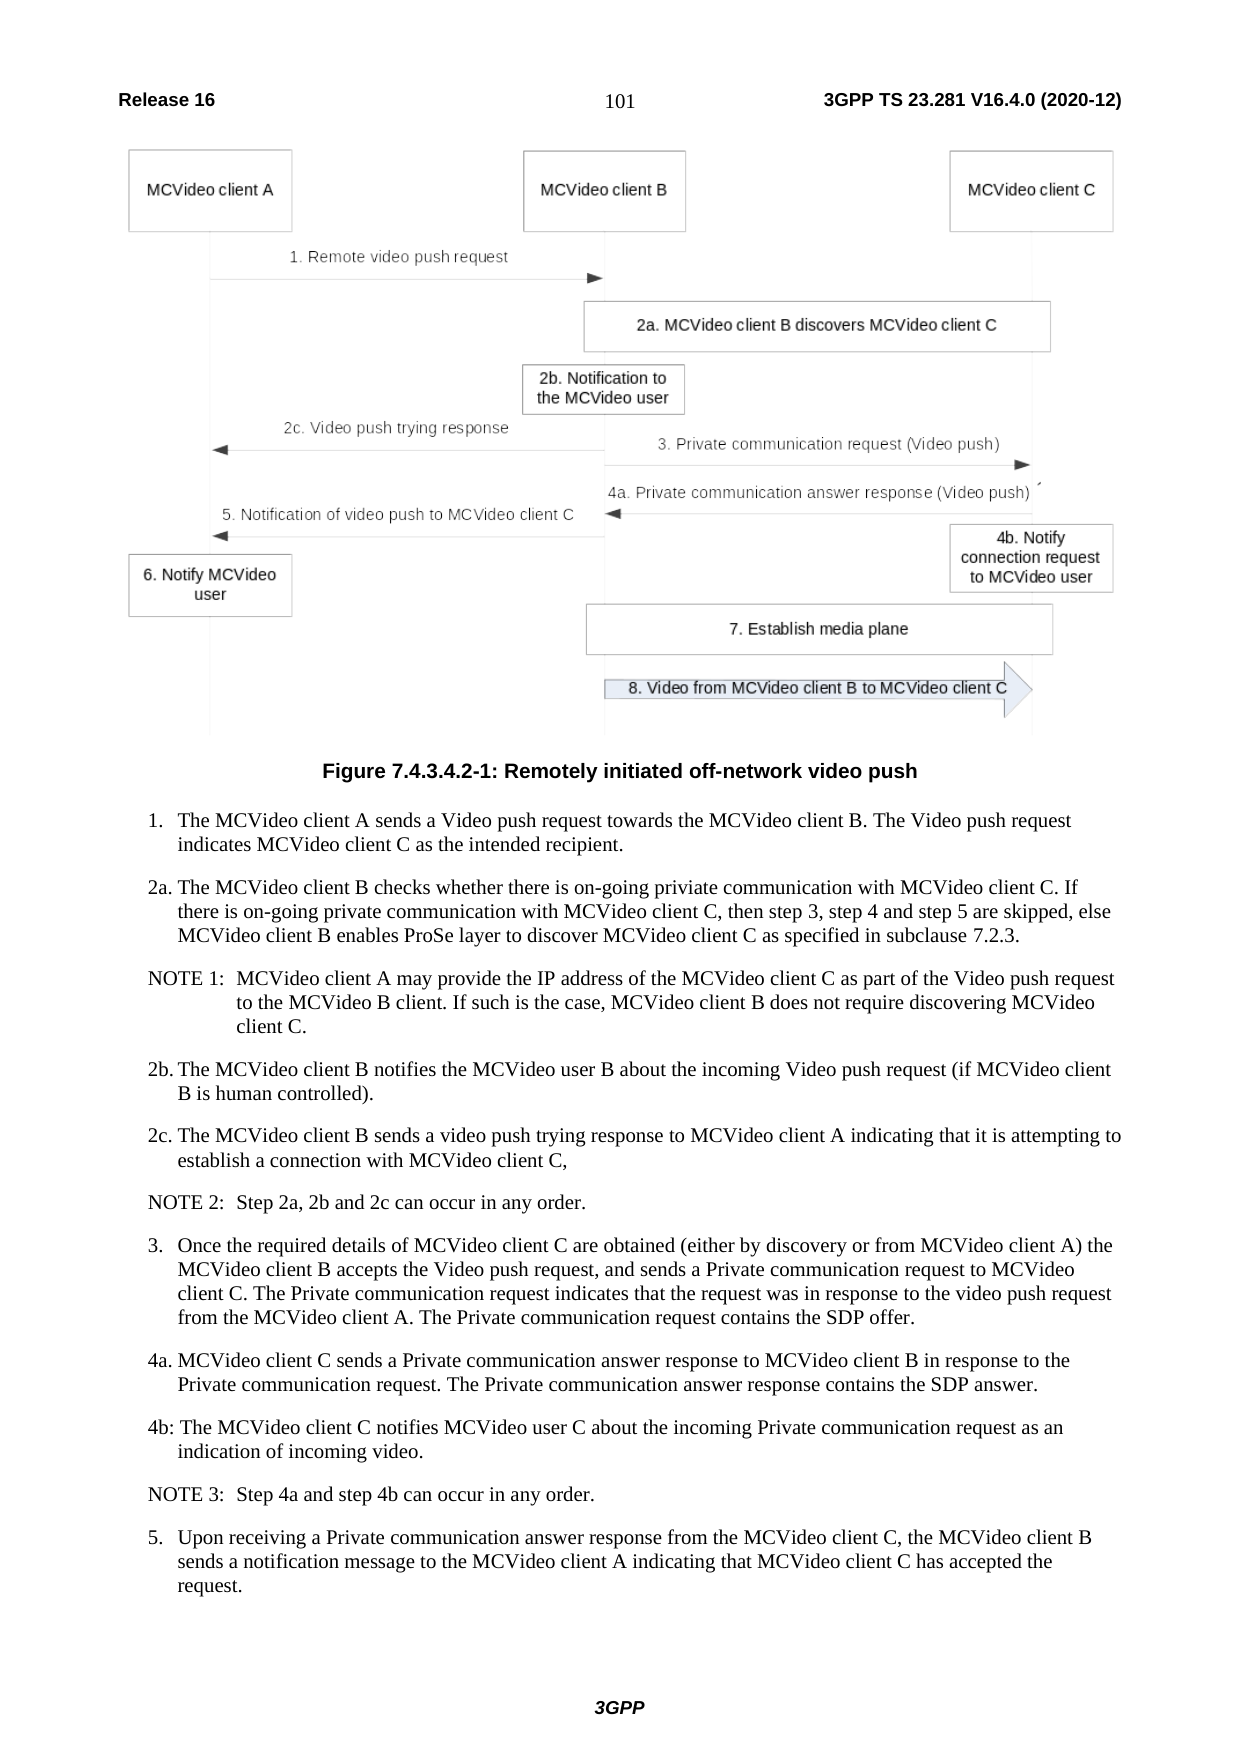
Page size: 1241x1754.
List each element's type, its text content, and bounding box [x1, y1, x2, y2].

text NOTE 1: MCVideo client A may provide the IP address of the MCVideo client C as part of the Video push request to the MCVideo B client. If such is the case, MCVideo client B does not require discovering MCVideo client C. [148, 966, 1122, 1038]
text 3. Once the required details of MCVideo client C are obtained (either by discovery or from MCVideo client A) the MCVideo client B accepts the Video push request, and sends a Private communication request to MCVideo client C. The Private communication request indicates that the request was in response to the video push request from the MCVideo client A. The Private communication request contains the SDP offer. [148, 1233, 1122, 1329]
text 5. Upon receiving a Private communication answer response from the MCVideo client C, the MCVideo client B sends a notification message to the MCVideo client A indicating that MCVideo client C has accepted the request. [148, 1525, 1122, 1597]
text 1. The MCVideo client A sends a Video push request towards the MCVideo client B. The Video push request indicates MCVideo client C as the intended recipient. [148, 808, 1122, 856]
text NOTE 3: Step 4a and step 4b can occur in any order. [148, 1482, 1122, 1506]
text NOTE 2: Step 2a, 2b and 2c can occur in any order. [148, 1190, 1122, 1214]
text 2c. The MCVideo client B sends a video push trying response to MCVideo client A indicating that it is attempting to establish a connection with MCVideo client C, [148, 1123, 1122, 1172]
text Figure 7.4.3.4.2-1: Remotely initiated off-network video push [118, 759, 1122, 783]
text 2a. The MCVideo client B checks whether there is on-going priviate communication with MCVideo client C. If there is on-going private communication with MCVideo client C, then step 3, step 4 and step 5 are skipped, else MCVideo client B enables ProSe layer to discover MCVideo client C as specified in subclause 7.2.3. [148, 875, 1122, 947]
text 4b: The MCVideo client C notifies MCVideo user C about the incoming Private communication request as an indication of incoming video. [148, 1415, 1122, 1463]
text 2b. The MCVideo client B notifies the MCVideo user B about the incoming Video push request (if MCVideo client B is human controlled). [148, 1057, 1122, 1105]
text 4a. MCVideo client C sends a Private communication answer response to MCVideo client B in response to the Private communication request. The Private communication answer response contains the SDP answer. [148, 1348, 1122, 1396]
